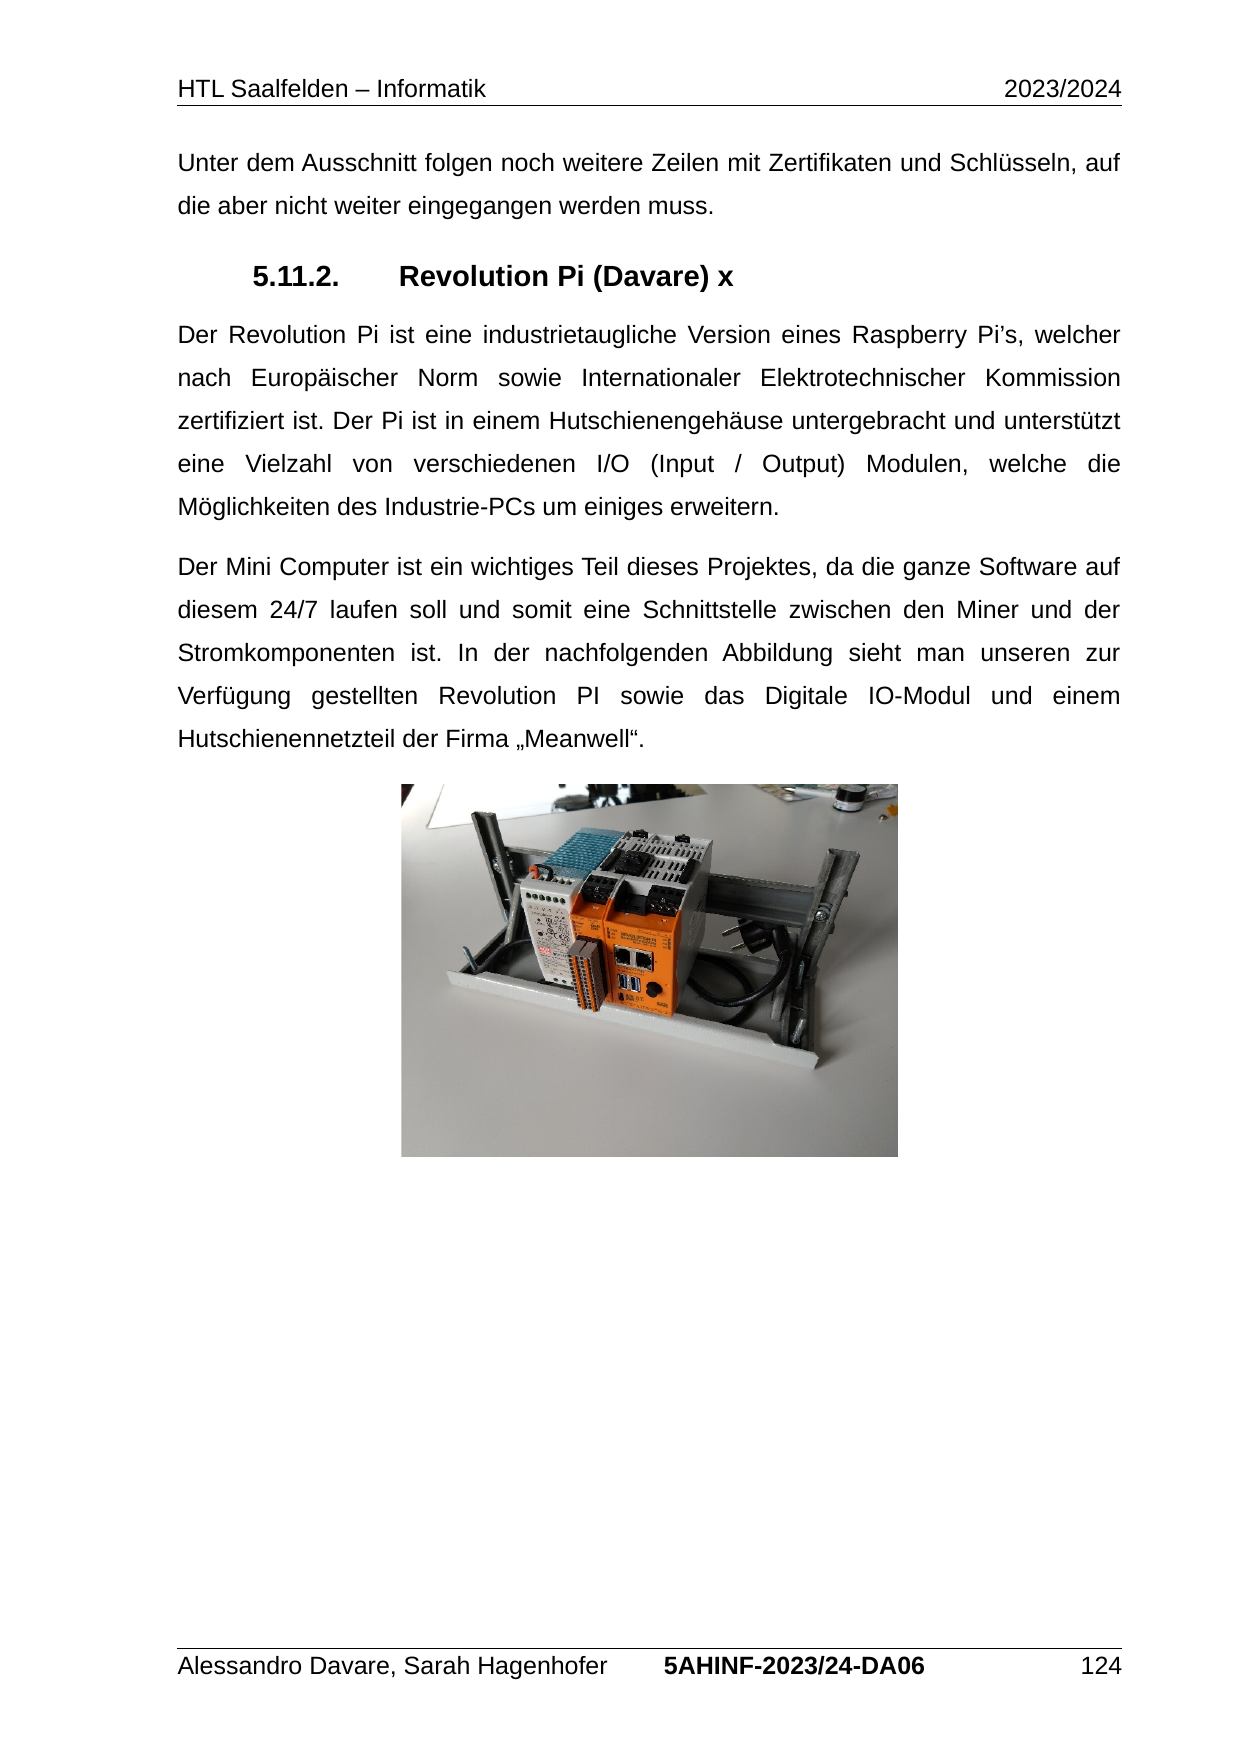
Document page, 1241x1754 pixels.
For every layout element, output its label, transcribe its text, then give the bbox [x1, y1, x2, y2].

subtitle Revolution Pi (Davare) x [252, 259, 1122, 292]
picture [401, 784, 898, 1157]
text Der Mini Computer ist ein wichtiges Teil dieses Projektes, da die ganze Software auf diesem 24/7 laufen soll und somit eine Schnittstelle zwischen den Miner und der Stromkomponenten ist. In der nachfolgenden Abbildung sieht man unseren zur Verfügung gestellten Revolution PI sowie das Digitale IO-Modul und einem Hutschienennetzteil der Firma „Meanwell“. [177, 552, 1122, 753]
text Unter dem Ausschnitt folgen noch weitere Zeilen mit Zertifikaten und Schlüsseln, auf die aber nicht weiter eingegangen werden muss. [177, 148, 1122, 219]
text Der Revolution Pi ist eine industrietaugliche Version eines Raspberry Pi’s, welcher nach Europäischer Norm sowie Internationaler Elektrotechnischer Kommission zertifiziert ist. Der Pi ist in einem Hutschienengehäuse untergebracht und unterstützt eine Vielzahl von verschiedenen I/O (Input / Output) Modulen, welche die Möglichkeiten des Industrie-PCs um einiges erweitern. [177, 320, 1122, 521]
